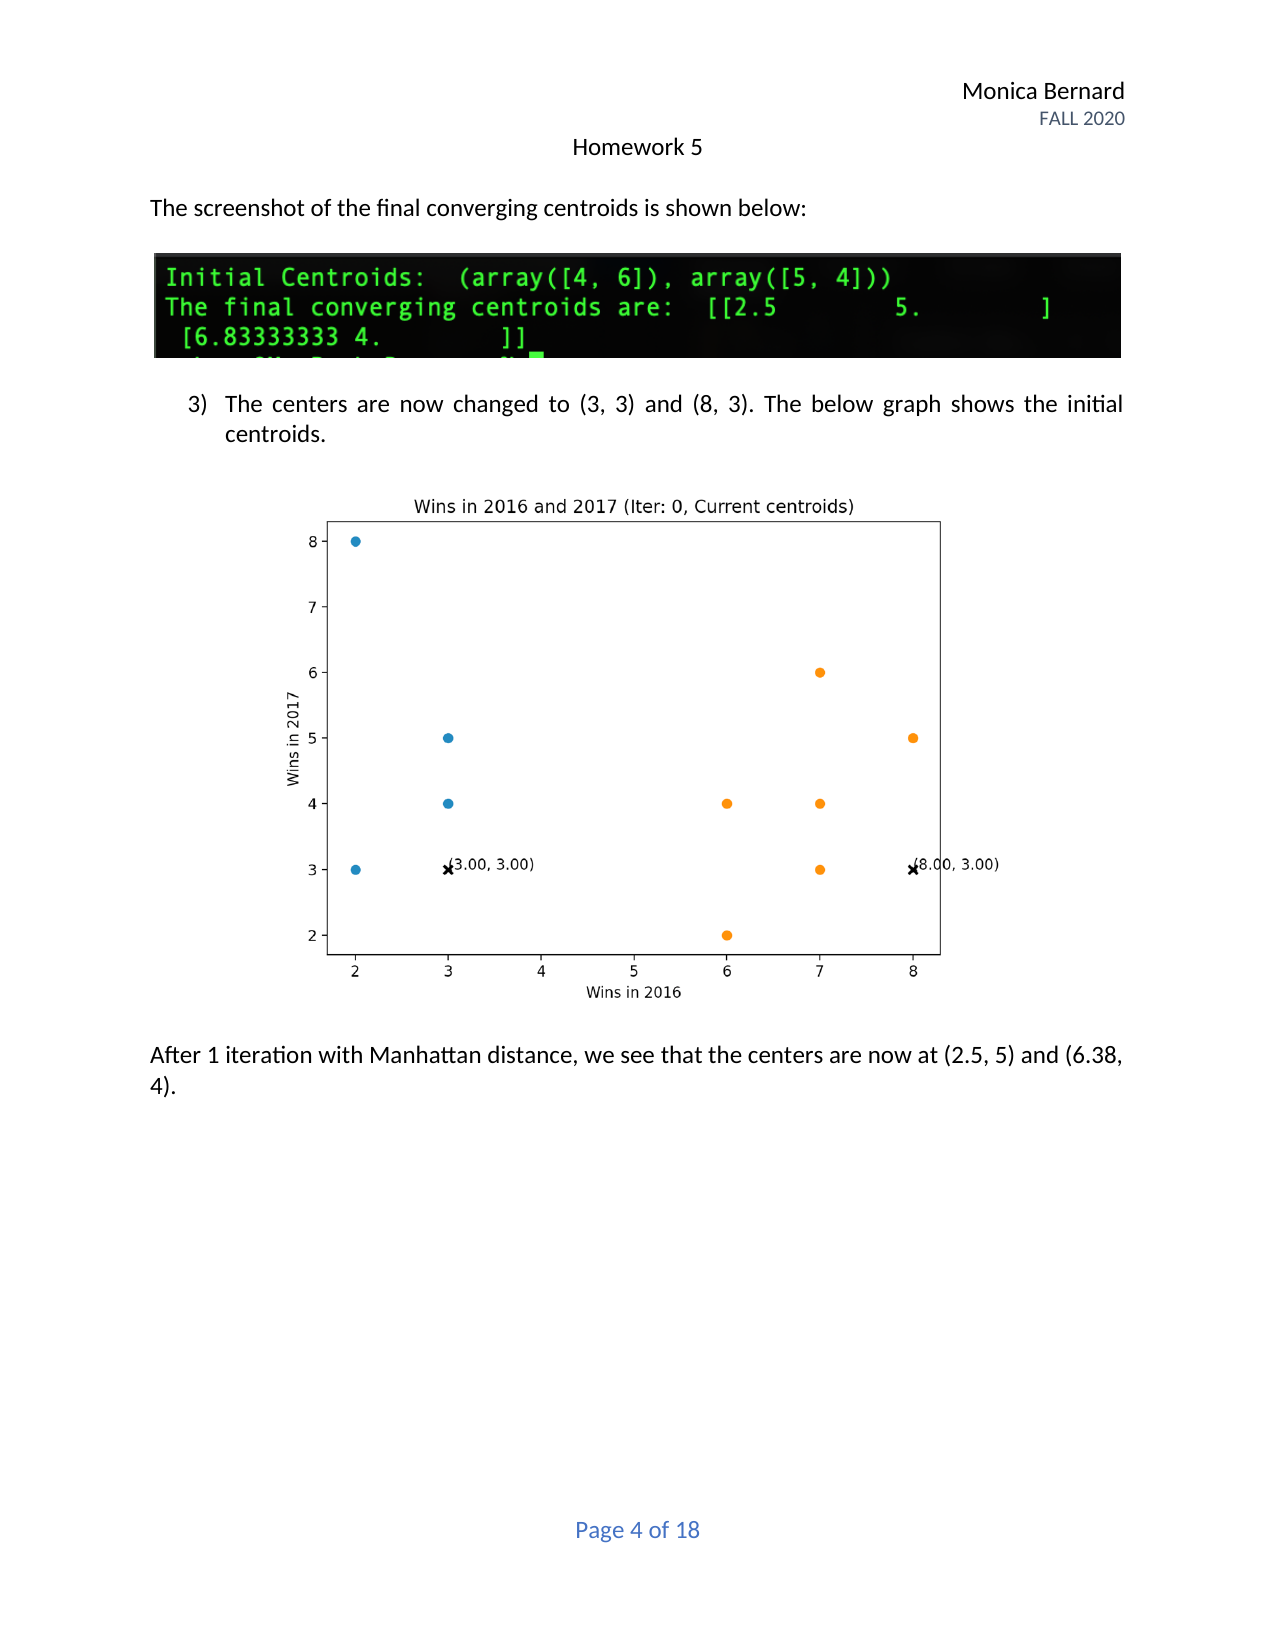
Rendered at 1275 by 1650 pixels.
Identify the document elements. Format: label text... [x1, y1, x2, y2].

text The screenshot of the final converging centroids is shown below: [150, 192, 1125, 222]
text After 1 iteration with Manhattan distance, we see that the centers are now at (2.5, 5) and (6.38, 4). [150, 1039, 1125, 1100]
picture [264, 479, 1011, 1009]
list The centers are now changed to (3, 3) and (8, 3). The below graph shows the initial centroids. [187, 388, 1125, 449]
picture [154, 253, 1121, 358]
